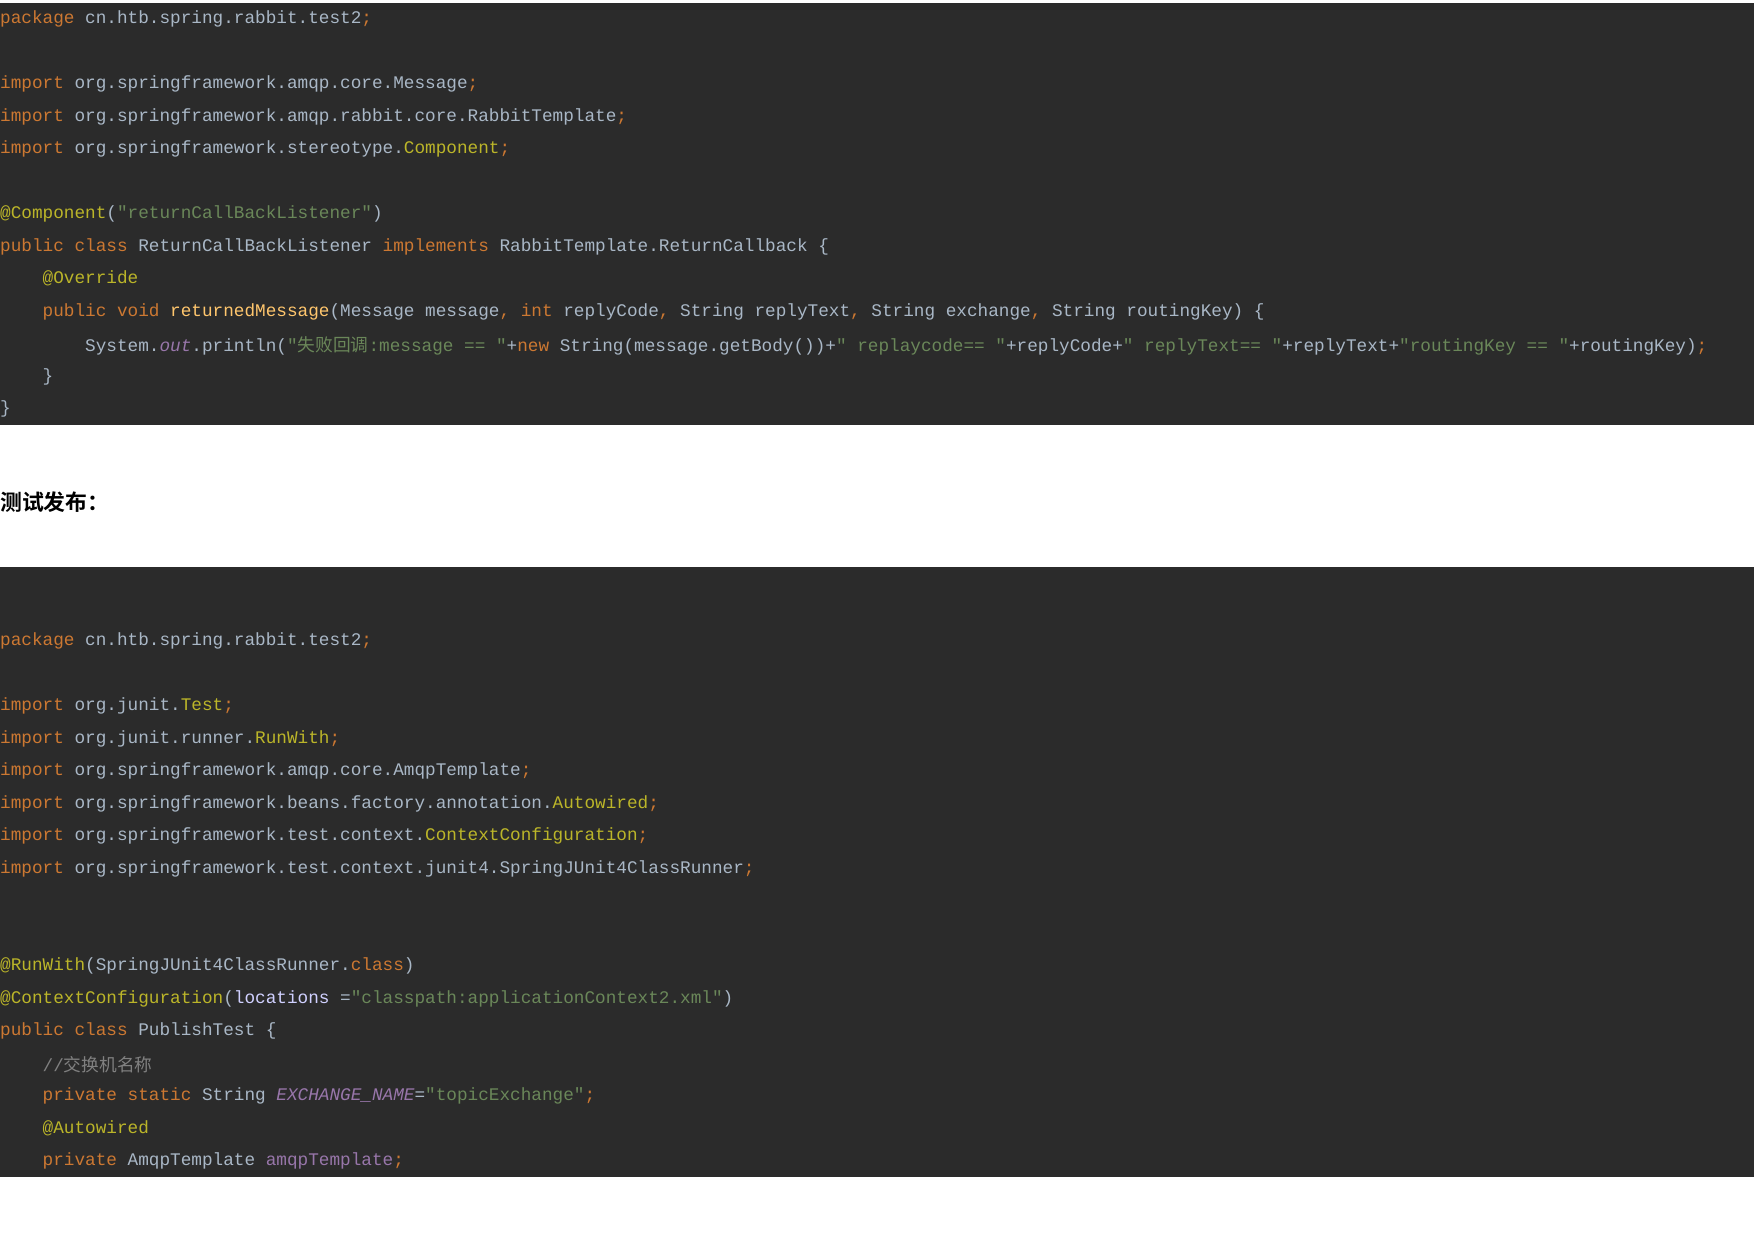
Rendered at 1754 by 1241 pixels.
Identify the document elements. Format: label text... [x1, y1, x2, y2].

subtitle 测试发布： [0, 485, 1754, 517]
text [0, 625, 1754, 1177]
text package cn.htb.spring.rabbit.test2; import org.springframework.amqp.core.Message; import org.springframework.amqp.rabbit.core.RabbitTemplate; import org.springframework.stereotype.Component; @Component("returnCallBackListener") public class ReturnCallBackListener implements RabbitTemplate.ReturnCallback { @Override public void returnedMessage(Message message, int replyCode, String replyText, String exchange, String routingKey) { System.out.println("失败回调:message == "+new String(message.getBody())+" replaycode== "+replyCode+" replyText== "+replyText+"routingKey == "+routingKey); } } [0, 3, 1754, 425]
